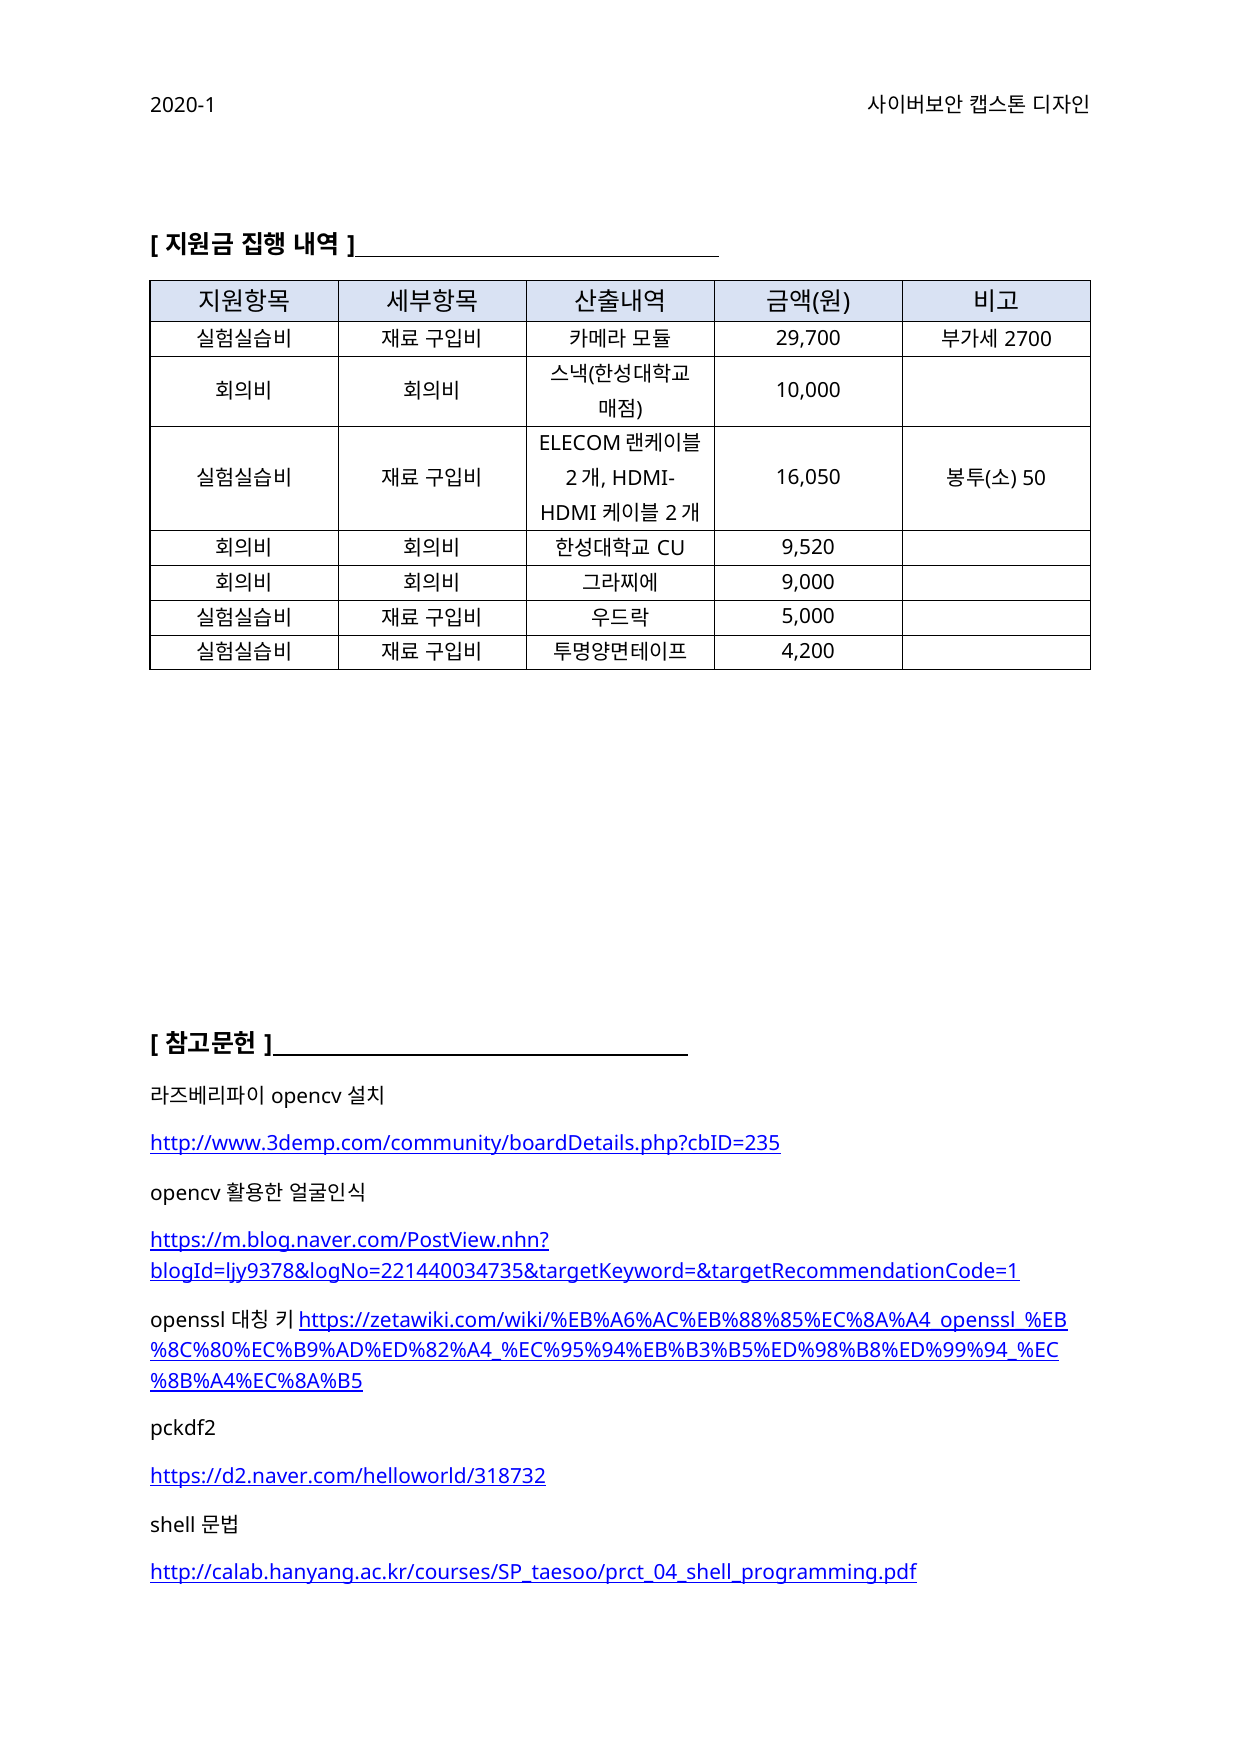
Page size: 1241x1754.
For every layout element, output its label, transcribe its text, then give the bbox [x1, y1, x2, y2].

table_cell 재료 구입비 [339, 427, 526, 530]
table_cell 재료 구입비 [339, 636, 526, 669]
table_cell [903, 636, 1090, 669]
table_cell 투명양면테이프 [527, 636, 714, 669]
table_cell 실험실습비 [151, 427, 338, 530]
table_cell 한성대학교 CU [527, 531, 714, 565]
table_cell [903, 566, 1090, 600]
table_cell 실험실습비 [151, 601, 338, 634]
table_cell [903, 601, 1090, 634]
table_cell 실험실습비 [151, 636, 338, 669]
table_header 금액(원) [715, 281, 902, 321]
table_cell 실험실습비 [151, 322, 338, 356]
table_cell 재료 구입비 [339, 322, 526, 356]
text [ 지원금 집행 내역 ] [150, 224, 1090, 261]
text http://www.3demp.com/community/boardDetails.php?cbID=235 [150, 1128, 1090, 1157]
table_cell 회의비 [151, 531, 338, 565]
table_cell 16,050 [715, 427, 902, 530]
table_cell 9,520 [715, 531, 902, 565]
table_cell 회의비 [339, 531, 526, 565]
table_cell 회의비 [339, 566, 526, 600]
text [ 참고문헌 ] [150, 1023, 1090, 1059]
text 라즈베리파이 opencv 설치 [150, 1079, 1090, 1109]
table_cell 10,000 [715, 357, 902, 426]
table_cell 부가세 2700 [903, 322, 1090, 356]
text openssl 대칭 키https://zetawiki.com/wiki/%EB%A6%AC%EB%88%85%EC%8A%A4_openssl_%EB%8C%80%EC%B9%AD%ED%82%A4_%EC%95%94%EB%B3%B5%ED%98%B8%ED%99%94_%EC%8B%A4%EC%8A%B5 [150, 1303, 1090, 1394]
table_header 지원항목 [151, 281, 338, 321]
table_cell 회의비 [151, 566, 338, 600]
table_cell 재료 구입비 [339, 601, 526, 634]
table_header 산출내역 [527, 281, 714, 321]
table_header 세부항목 [339, 281, 526, 321]
text opencv 활용한 얼굴인식 [150, 1176, 1090, 1206]
table_cell 4,200 [715, 636, 902, 669]
table_cell 회의비 [339, 357, 526, 426]
table_cell 봉투(소) 50 [903, 427, 1090, 530]
text https://m.blog.naver.com/PostView.nhn?blogId=ljy9378&logNo=221440034735&targetKeyword=&targetRecommendationCode=1 [150, 1225, 1090, 1284]
text shell 문법 [150, 1508, 1090, 1538]
table_cell 5,000 [715, 601, 902, 634]
table_cell 우드락 [527, 601, 714, 634]
table_cell 29,700 [715, 322, 902, 356]
table_cell 9,000 [715, 566, 902, 600]
table_header 비고 [903, 281, 1090, 321]
table_cell 회의비 [151, 357, 338, 426]
text pckdf2 [150, 1413, 1090, 1442]
table_cell 카메라 모듈 [527, 322, 714, 356]
table_cell ELECOM랜케이블 2개, HDMI-HDMI 케이블 2개 [527, 427, 714, 530]
text http://calab.hanyang.ac.kr/courses/SP_taesoo/prct_04_shell_programming.pdf [150, 1557, 1090, 1586]
table_cell 스낵(한성대학교 매점) [527, 357, 714, 426]
table_cell [903, 531, 1090, 565]
table_cell 그라찌에 [527, 566, 714, 600]
table_cell [903, 357, 1090, 426]
text https://d2.naver.com/helloworld/318732 [150, 1461, 1090, 1489]
